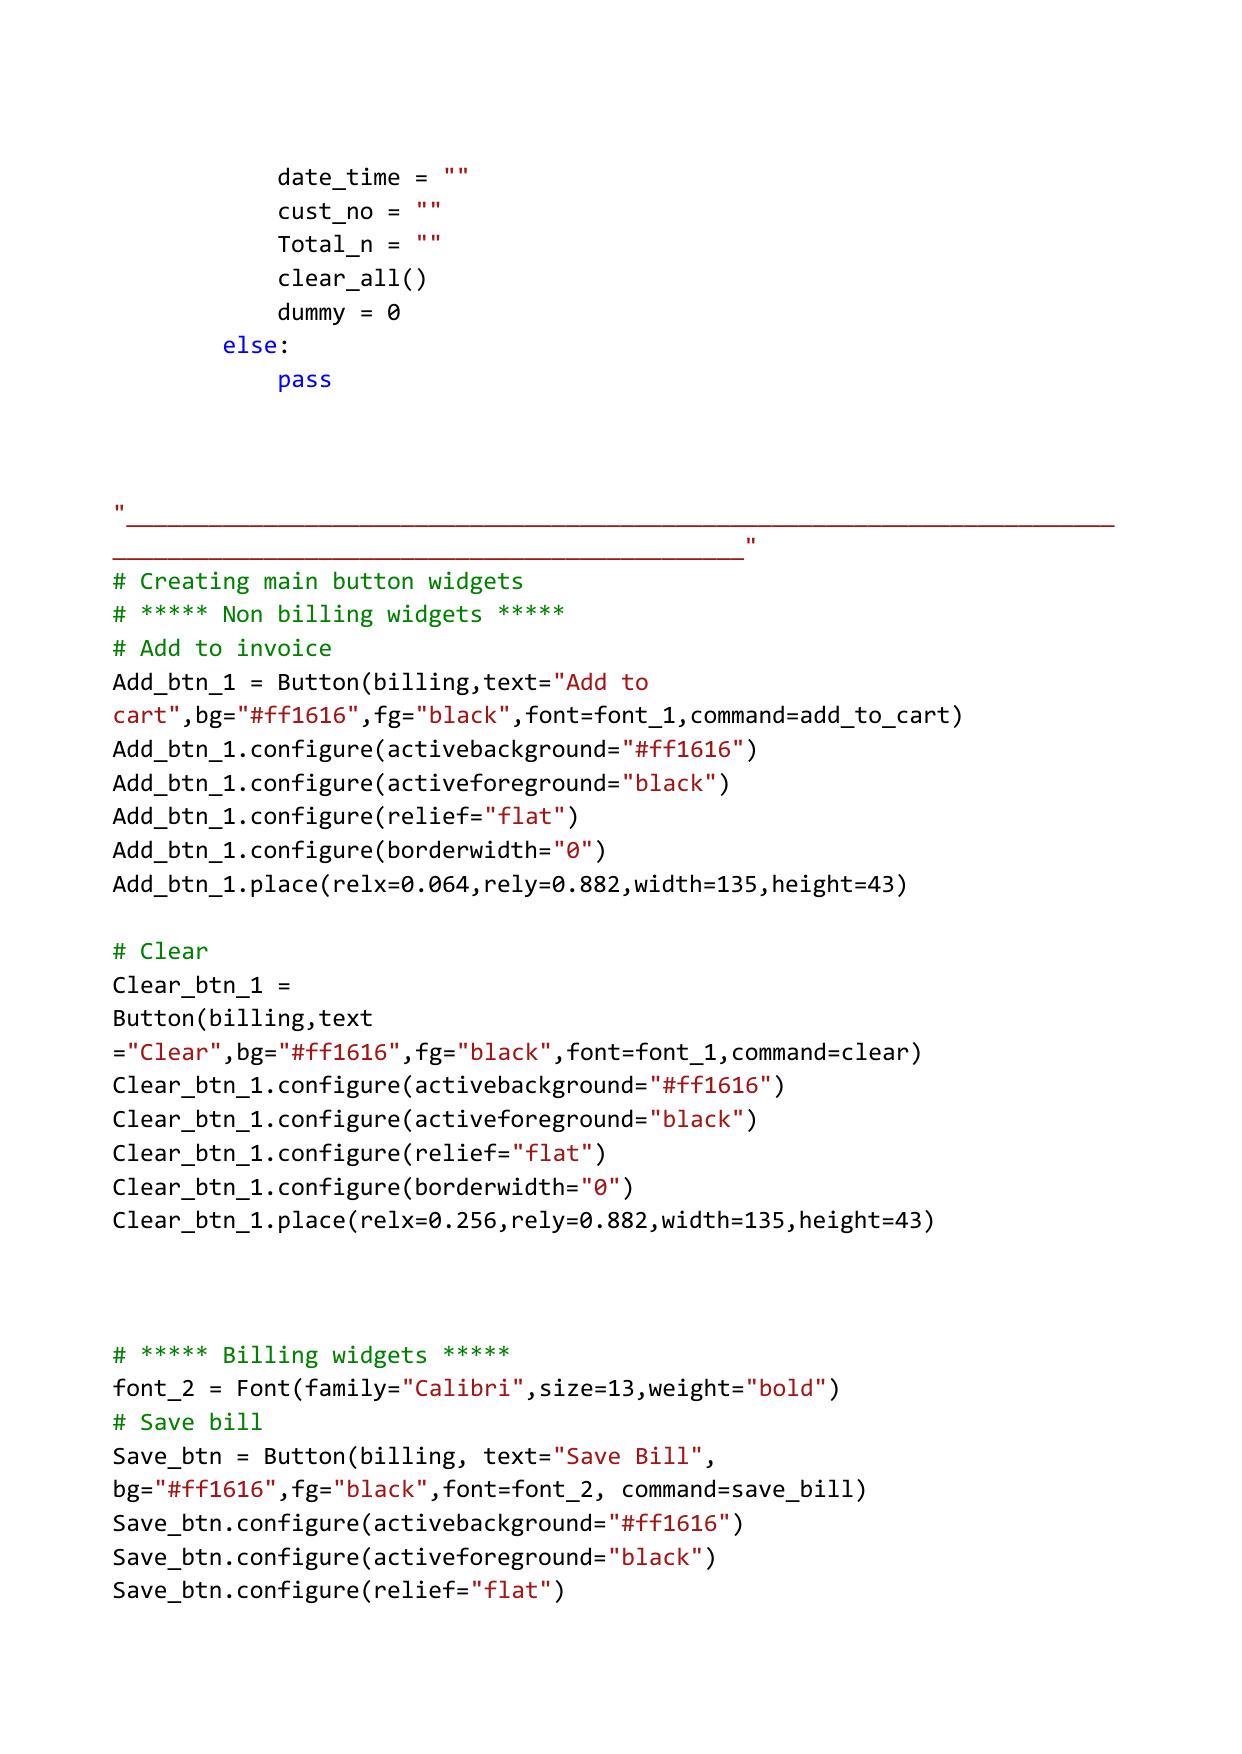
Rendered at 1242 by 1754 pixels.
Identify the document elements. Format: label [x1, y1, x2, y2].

table_header [102, 152, 1140, 1616]
